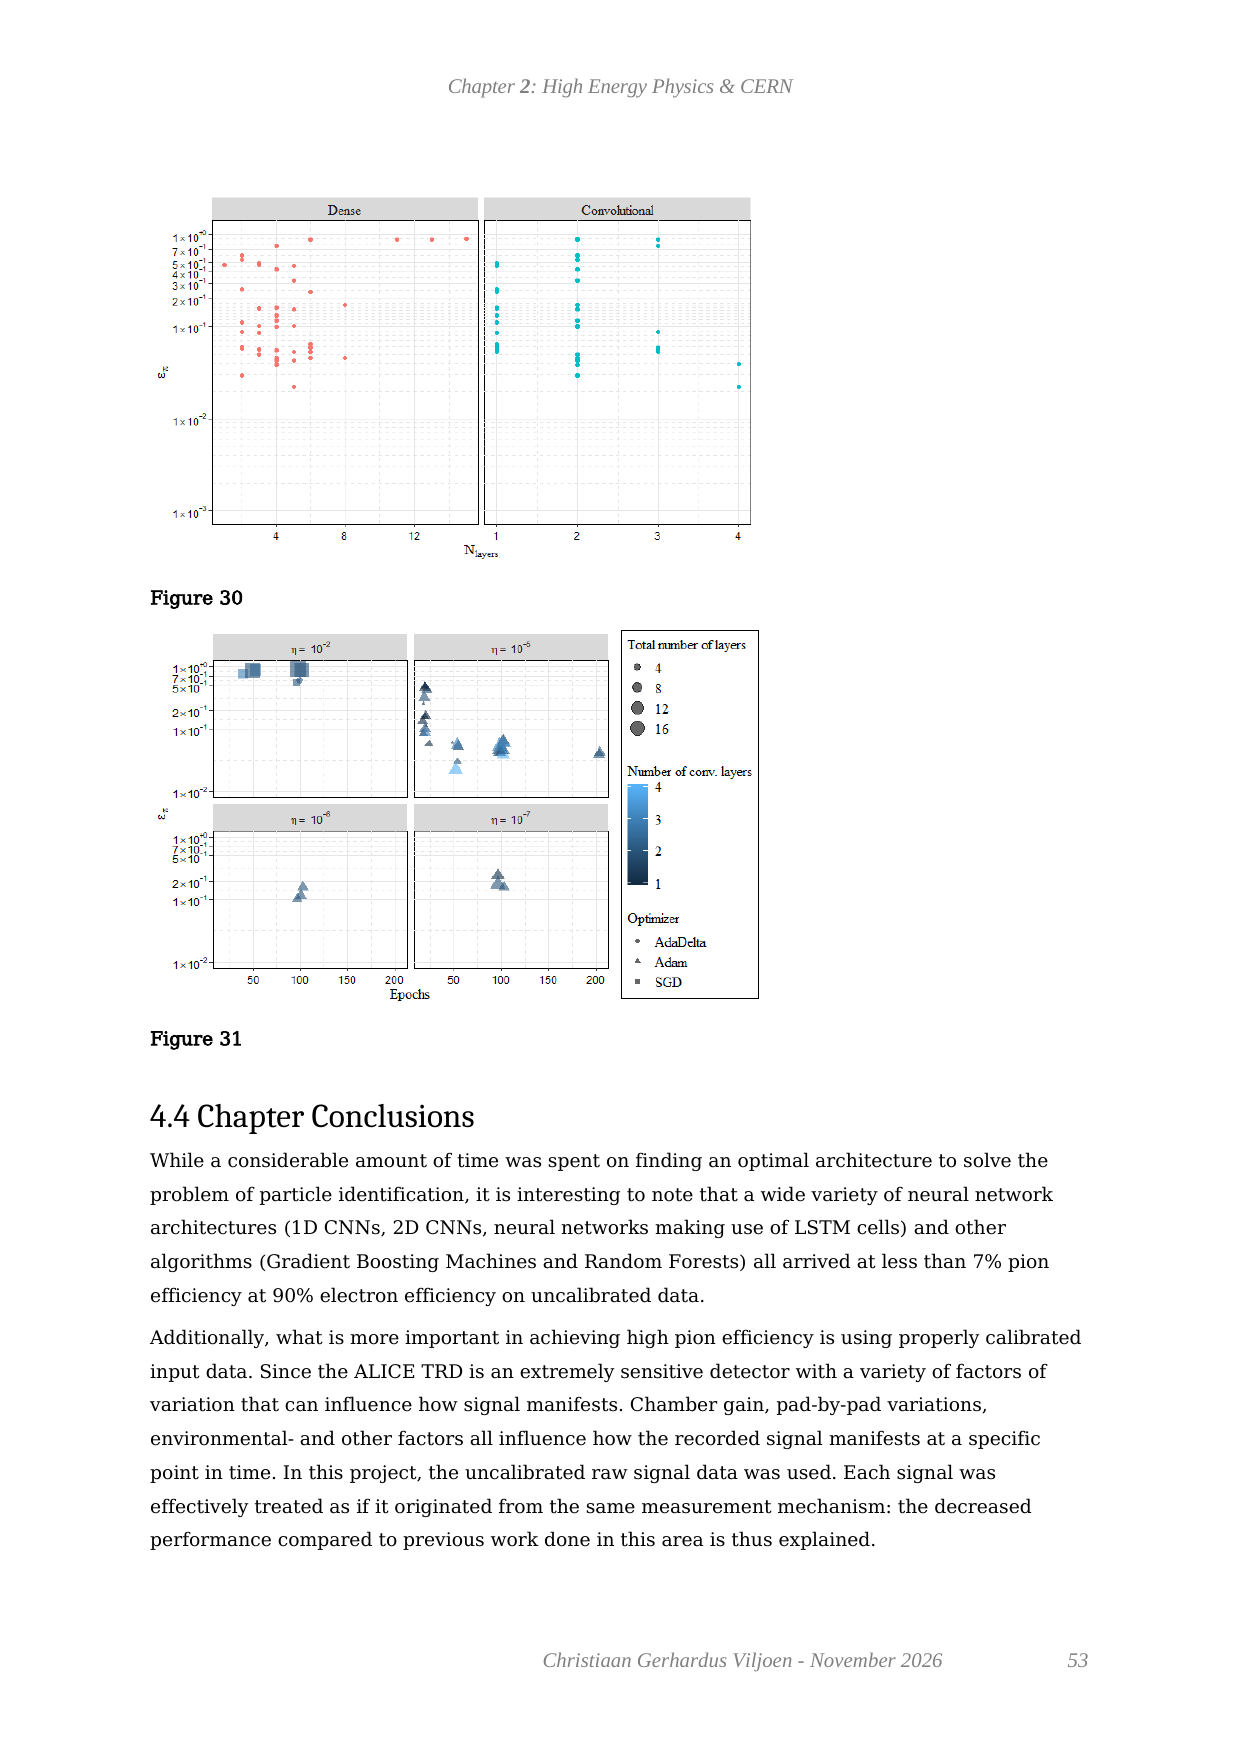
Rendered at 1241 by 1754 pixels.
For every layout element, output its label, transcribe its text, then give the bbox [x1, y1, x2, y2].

text Figure 31 [150, 1027, 1090, 1049]
picture [150, 627, 765, 1007]
text Figure 30 [150, 586, 1090, 608]
subtitle Chapter Conclusions [150, 1098, 1090, 1136]
text While a considerable amount of time was spent on finding an optimal architecture to solve the problem of particle identification, it is interesting to note that a wide variety of neural network architectures (1D CNNs, 2D CNNs, neural networks making use of LSTM cells) and other algorithms (Gradient Boosting Machines and Random Forests) all arrived at less than 7% pion efficiency at 90% electron efficiency on uncalibrated data. [150, 1149, 1090, 1306]
text Additionally, what is more important in achieving high pion efficiency is using properly calibrated input data. Since the ALICE TRD is an extremely sensitive detector with a variety of factors of variation that can influence how signal manifests. Chamber gain, pad-by-pad variations, environmental- and other factors all influence how the recorded signal manifests at a specific point in time. In this project, the uncalibrated raw signal data was used. Each signal was effectively treated as if it originated from the same measurement mechanism: the decreased performance compared to previous work done in this area is thus explained. [150, 1326, 1090, 1551]
picture [150, 192, 757, 567]
